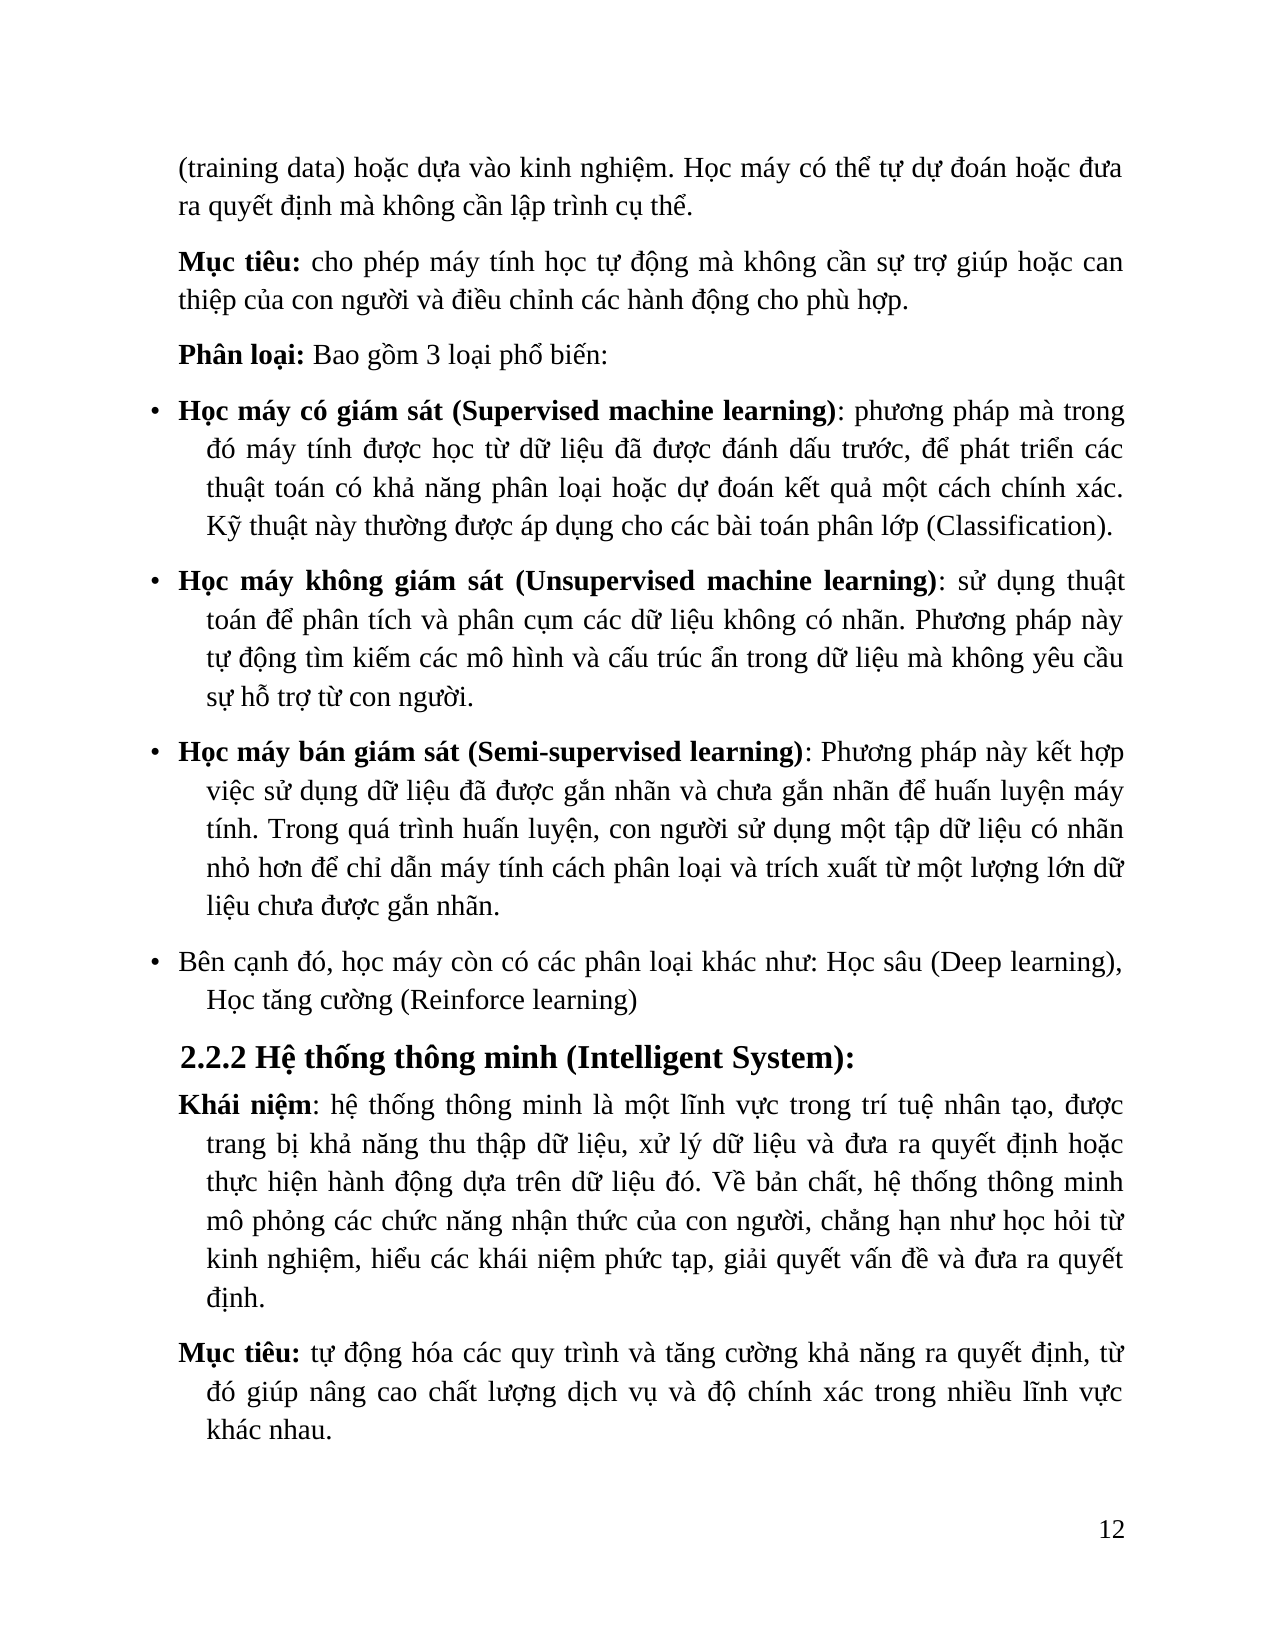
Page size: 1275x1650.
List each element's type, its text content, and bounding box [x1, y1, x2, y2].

list Học máy có giám sát (Supervised machine learning): phương pháp mà trong đó máy tính được học từ dữ liệu đã được đánh dấu trước, để phát triển các thuật toán có khả năng phân loại hoặc dự đoán kết quả một cách chính xác. Kỹ thuật này thường được áp dụng cho các bài toán phân lớp (Classification). [150, 393, 1125, 542]
list Bên cạnh đó, học máy còn có các phân loại khác như: Học sâu (Deep learning), Học tăng cường (Reinforce learning) [150, 944, 1125, 1016]
text Mục tiêu: tự động hóa các quy trình và tăng cường khả năng ra quyết định, từ đó giúp nâng cao chất lượng dịch vụ và độ chính xác trong nhiều lĩnh vực khác nhau. [178, 1335, 1125, 1446]
text Khái niệm: hệ thống thông minh là một lĩnh vực trong trí tuệ nhân tạo, được trang bị khả năng thu thập dữ liệu, xử lý dữ liệu và đưa ra quyết định hoặc thực hiện hành động dựa trên dữ liệu đó. Về bản chất, hệ thống thông minh mô phỏng các chức năng nhận thức của con người, chẳng hạn như học hỏi từ kinh nghiệm, hiểu các khái niệm phức tạp, giải quyết vấn đề và đưa ra quyết định. [178, 1087, 1125, 1313]
list Học máy không giám sát (Unsupervised machine learning): sử dụng thuật toán để phân tích và phân cụm các dữ liệu không có nhãn. Phương pháp này tự động tìm kiếm các mô hình và cấu trúc ẩn trong dữ liệu mà không yêu cầu sự hỗ trợ từ con người. [150, 563, 1125, 713]
list Học máy bán giám sát (Semi-supervised learning): Phương pháp này kết hợp việc sử dụng dữ liệu đã được gắn nhãn và chưa gắn nhãn để huấn luyện máy tính. Trong quá trình huấn luyện, con người sử dụng một tập dữ liệu có nhãn nhỏ hơn để chỉ dẫn máy tính cách phân loại và trích xuất từ một lượng lớn dữ liệu chưa được gắn nhãn. [150, 734, 1125, 922]
text Mục tiêu: cho phép máy tính học tự động mà không cần sự trợ giúp hoặc can thiệp của con người và điều chỉnh các hành động cho phù hợp. [178, 244, 1125, 316]
text Phân loại: Bao gồm 3 loại phổ biến: [178, 337, 1125, 371]
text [178, 150, 1125, 222]
subtitle 2.2.2 Hệ thống thông minh (Intelligent System): [180, 1037, 1125, 1076]
